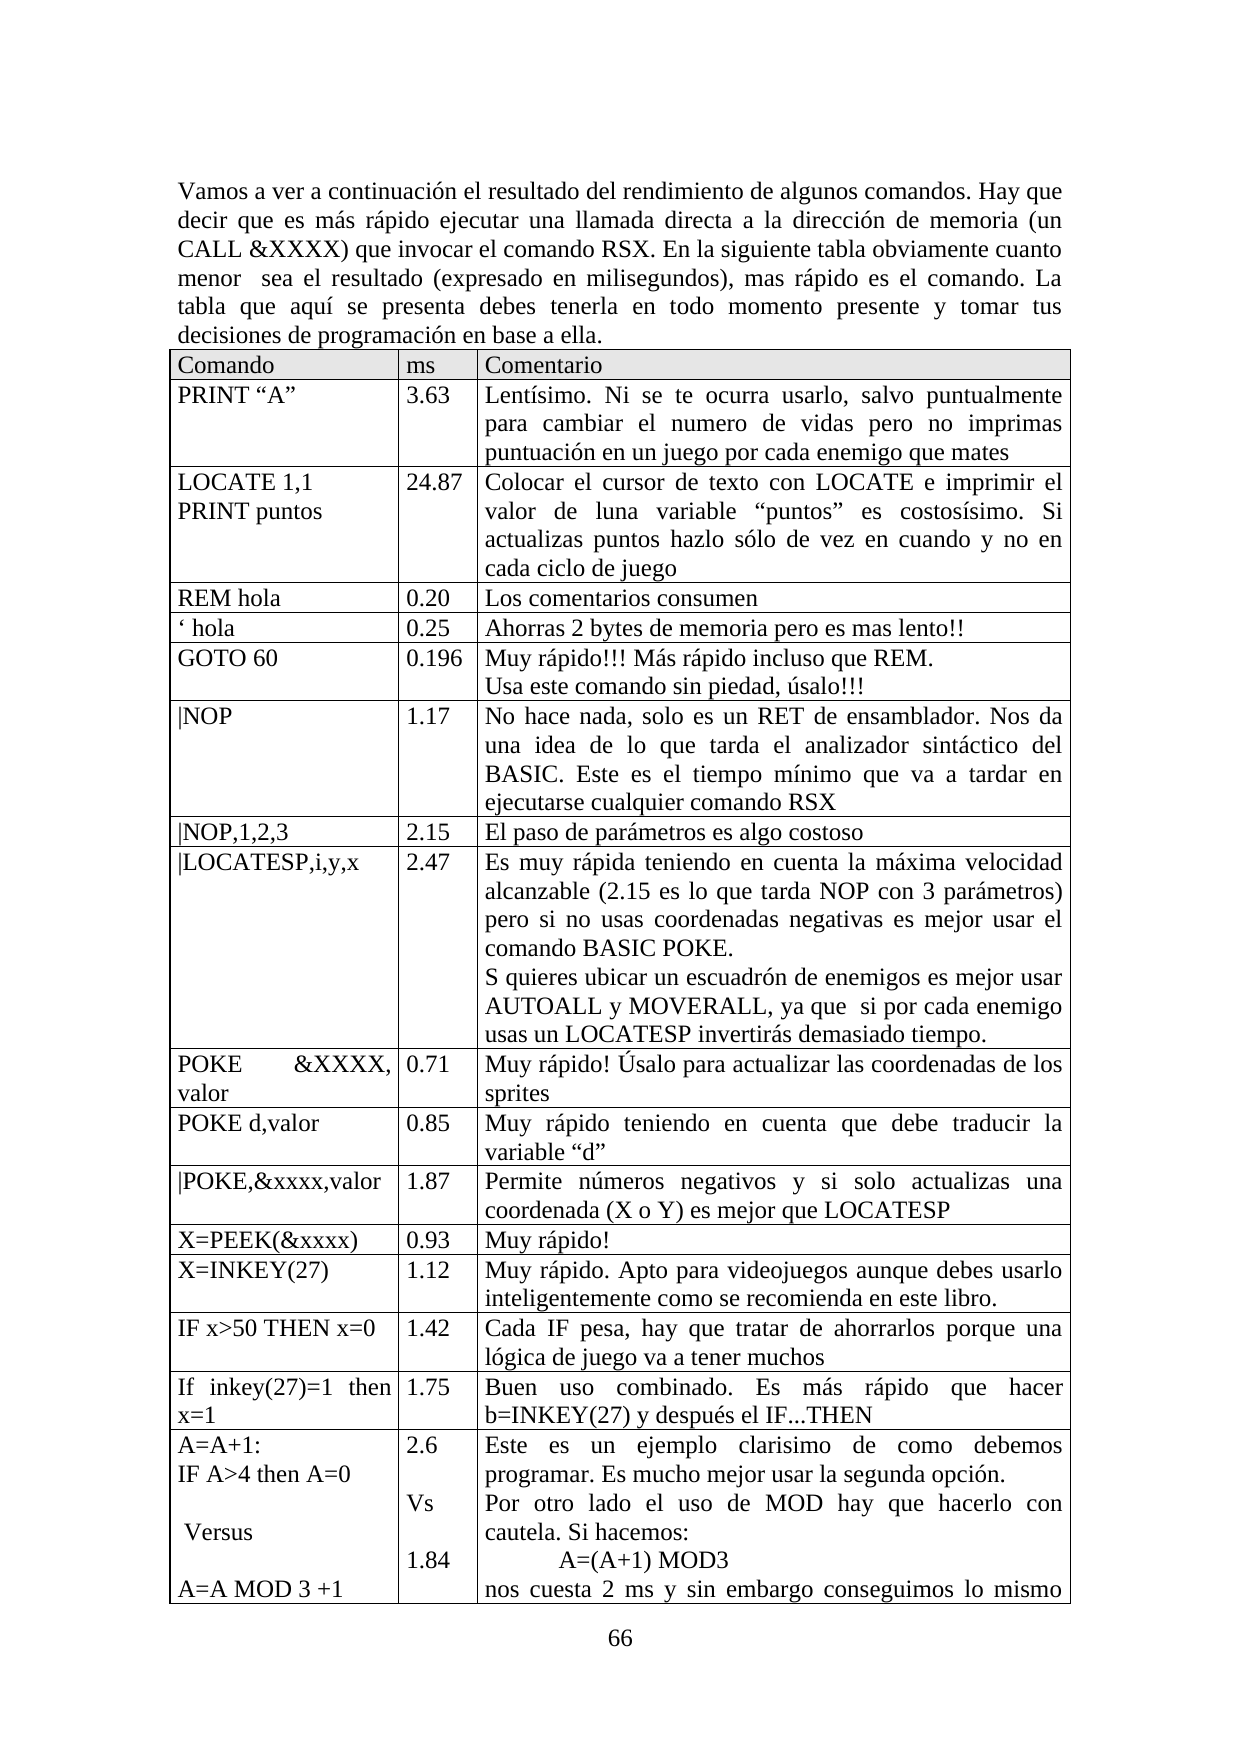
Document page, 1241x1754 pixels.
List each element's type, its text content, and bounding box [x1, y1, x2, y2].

text Vamos a ver a continuación el resultado del rendimiento de algunos comandos. Hay que decir que es más rápido ejecutar una llamada directa a la dirección de memoria (un CALL &XXXX) que invocar el comando RSX. En la siguiente tabla obviamente cuanto menor sea el resultado (expresado en milisegundos), mas rápido es el comando. La tabla que aquí se presenta debes tenerla en todo momento presente y tomar tus decisiones de programación en base a ella. [177, 176, 1063, 349]
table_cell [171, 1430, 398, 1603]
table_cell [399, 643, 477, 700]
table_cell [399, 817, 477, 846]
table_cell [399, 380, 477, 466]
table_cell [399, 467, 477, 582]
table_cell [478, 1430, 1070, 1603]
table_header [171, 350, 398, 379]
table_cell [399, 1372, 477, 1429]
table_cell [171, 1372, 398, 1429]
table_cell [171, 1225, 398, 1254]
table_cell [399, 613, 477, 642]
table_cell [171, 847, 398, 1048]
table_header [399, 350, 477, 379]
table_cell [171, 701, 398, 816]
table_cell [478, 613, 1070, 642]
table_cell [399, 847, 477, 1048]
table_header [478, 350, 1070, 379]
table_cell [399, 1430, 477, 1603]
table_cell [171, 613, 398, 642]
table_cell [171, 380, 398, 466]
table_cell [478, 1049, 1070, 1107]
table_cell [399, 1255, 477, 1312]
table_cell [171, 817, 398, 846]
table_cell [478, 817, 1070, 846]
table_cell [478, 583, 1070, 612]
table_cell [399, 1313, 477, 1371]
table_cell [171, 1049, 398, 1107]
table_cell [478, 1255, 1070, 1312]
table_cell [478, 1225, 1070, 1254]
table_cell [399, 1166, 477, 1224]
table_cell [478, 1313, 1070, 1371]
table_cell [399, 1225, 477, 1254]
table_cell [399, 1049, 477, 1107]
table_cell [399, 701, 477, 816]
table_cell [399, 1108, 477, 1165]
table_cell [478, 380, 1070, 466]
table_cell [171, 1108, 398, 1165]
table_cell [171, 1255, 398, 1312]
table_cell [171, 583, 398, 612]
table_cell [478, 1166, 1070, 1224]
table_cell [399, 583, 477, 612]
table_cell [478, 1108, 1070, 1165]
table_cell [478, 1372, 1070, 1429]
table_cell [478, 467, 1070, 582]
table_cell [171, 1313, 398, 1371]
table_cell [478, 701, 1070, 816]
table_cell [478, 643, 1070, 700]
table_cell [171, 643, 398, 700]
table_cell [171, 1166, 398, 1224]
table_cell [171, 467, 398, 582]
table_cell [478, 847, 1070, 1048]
